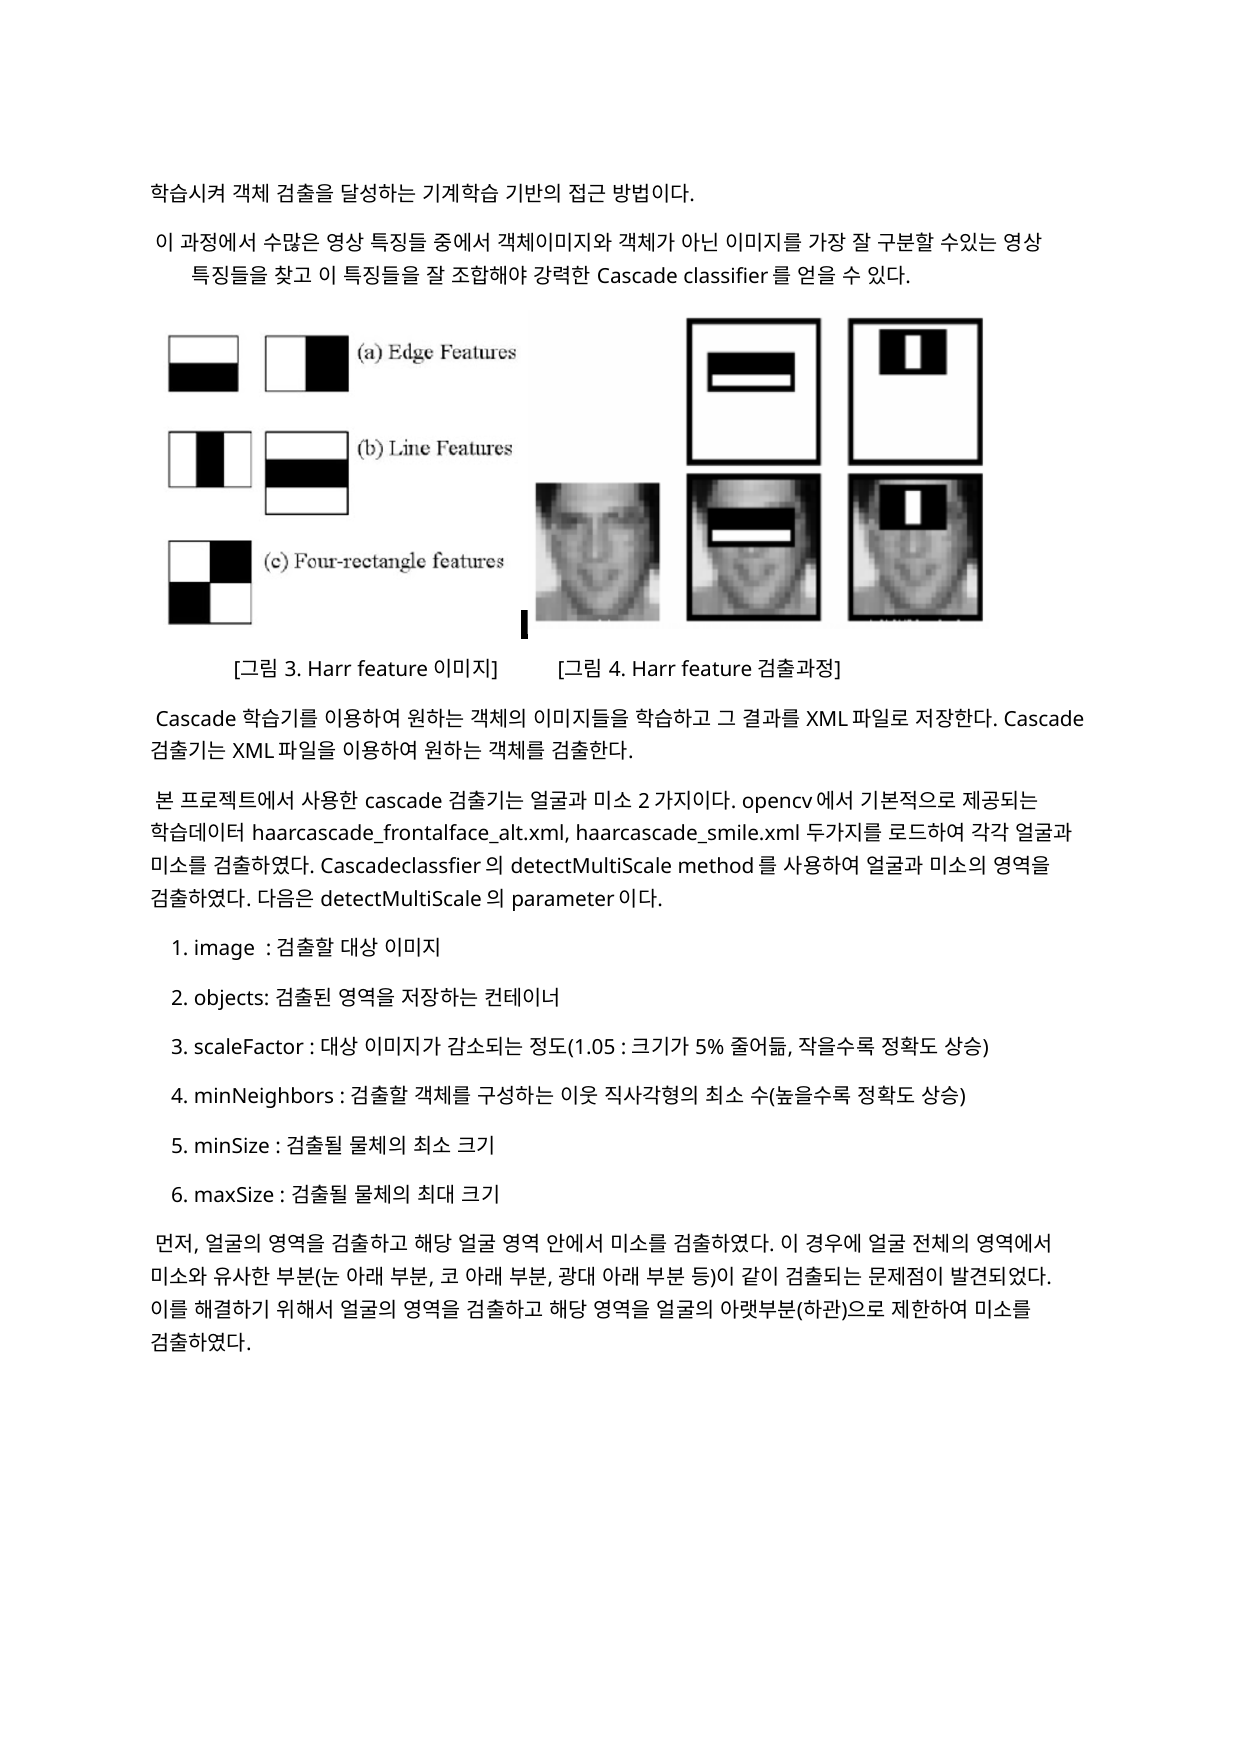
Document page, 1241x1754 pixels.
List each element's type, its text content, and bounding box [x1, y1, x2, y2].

text 4. minNeighbors : 검출할 객체를 구성하는 이웃 직사각형의 최소 수(높을수록 정확도 상승) [150, 1079, 1090, 1110]
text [150, 177, 1090, 207]
text 6. maxSize : 검출될 물체의 최대 크기 [150, 1178, 1090, 1209]
text 2. objects: 검출된 영역을 저장하는 컨테이너 [150, 981, 1090, 1011]
text 이 과정에서 수많은 영상 특징들 중에서 객체이미지와 객체가 아닌 이미지를 가장 잘 구분할 수있는 영상 특징들을 찾고 이 특징들을 잘 조합해야 강력한 Cascade classifier를 얻을 수 있다. [150, 227, 1090, 289]
text 3. scaleFactor : 대상 이미지가 감소되는 정도(1.05 : 크기가 5% 줄어듦, 작을수록 정확도 상승) [150, 1030, 1090, 1061]
text 본 프로젝트에서 사용한 cascade 검출기는 얼굴과 미소 2가지이다. opencv에서 기본적으로 제공되는 학습데이터 haarcascade_frontalface_alt.xml, haarcascade_smile.xml 두가지를 로드하여 각각 얼굴과 미소를 검출하였다. Cascadeclassfier의 detectMultiScale method를 사용하여 얼굴과 미소의 영역을 검출하였다. 다음은 detectMultiScale의 parameter이다. [150, 784, 1090, 912]
text Cascade 학습기를 이용하여 원하는 객체의 이미지들을 학습하고 그 결과를 XML파일로 저장한다. Cascade 검출기는 XML파일을 이용하여 원하는 객체를 검출한다. [150, 702, 1090, 765]
picture [527, 308, 991, 634]
text 5. minSize : 검출될 물체의 최소 크기 [150, 1129, 1090, 1159]
picture [155, 326, 522, 634]
text [그림 3. Harr feature 이미지] [그림 4. Harr feature 검출과정] [150, 652, 1090, 683]
text 1. image : 검출할 대상 이미지 [150, 931, 1090, 962]
text 먼저, 얼굴의 영역을 검출하고 해당 얼굴 영역 안에서 미소를 검출하였다. 이 경우에 얼굴 전체의 영역에서 미소와 유사한 부분(눈 아래 부분, 코 아래 부분, 광대 아래 부분 등)이 같이 검출되는 문제점이 발견되었다. 이를 해결하기 위해서 얼굴의 영역을 검출하고 해당 영역을 얼굴의 아랫부분(하관)으로 제한하여 미소를 검출하였다. [150, 1228, 1090, 1356]
